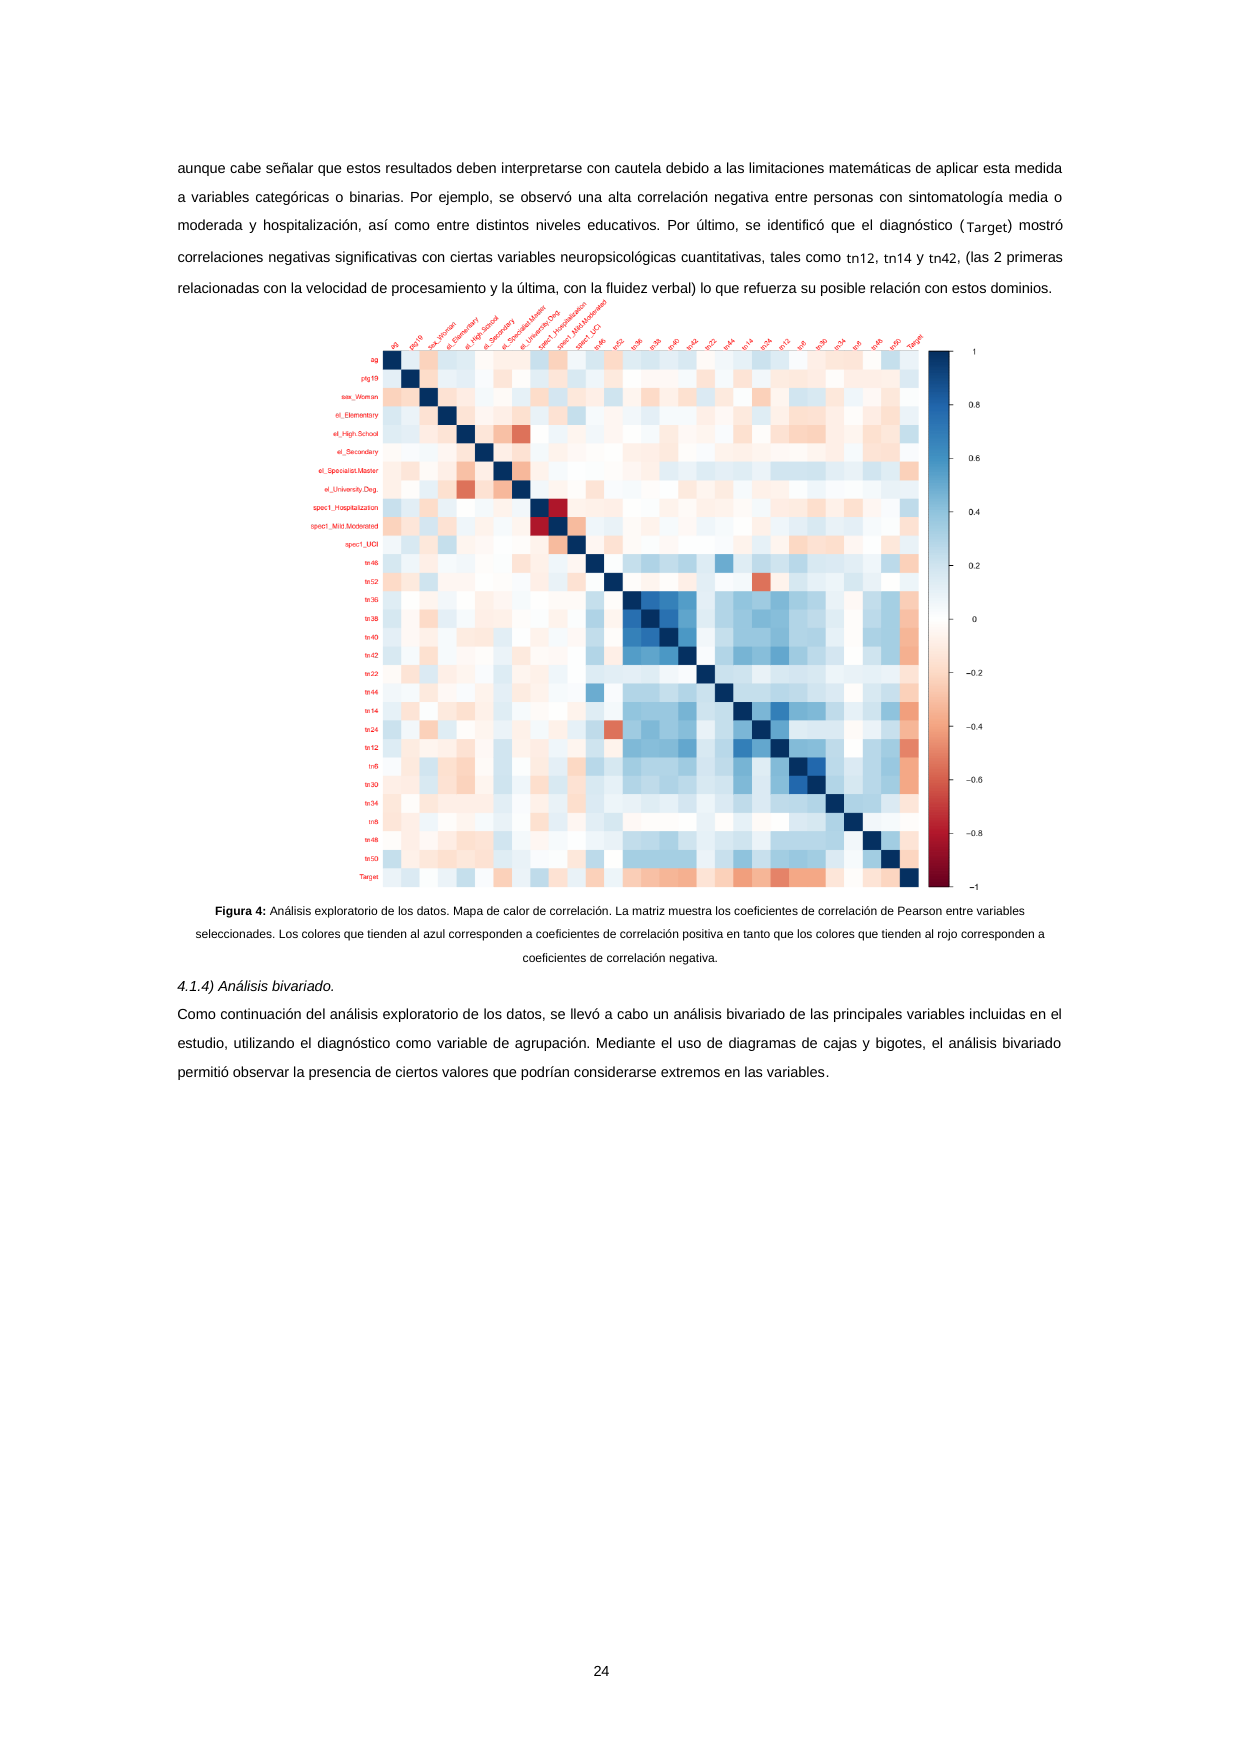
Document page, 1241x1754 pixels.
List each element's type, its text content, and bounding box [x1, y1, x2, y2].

text Figura 4: Análisis exploratorio de los datos. Mapa de calor de correlación. La matriz muestra los coeficientes de correlación de Pearson entre variables seleccionades. Los colores que tienden al azul corresponden a coeficientes de correlación positiva en tanto que los colores que tienden al rojo corresponden a coeficientes de correlación negativa. [177, 893, 1063, 965]
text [177, 148, 1063, 296]
text Como continuación del análisis exploratorio de los datos, se llevó a cabo un análisis bivariado de las principales variables incluidas en el estudio, utilizando el diagnóstico como variable de agrupación. Mediante el uso de diagramas de cajas y bigotes, el análisis bivariado permitió observar la presencia de ciertos valores que podrían considerarse extremos en las variables. [177, 994, 1063, 1081]
text 4.1.4) Análisis bivariado. [177, 966, 1063, 994]
